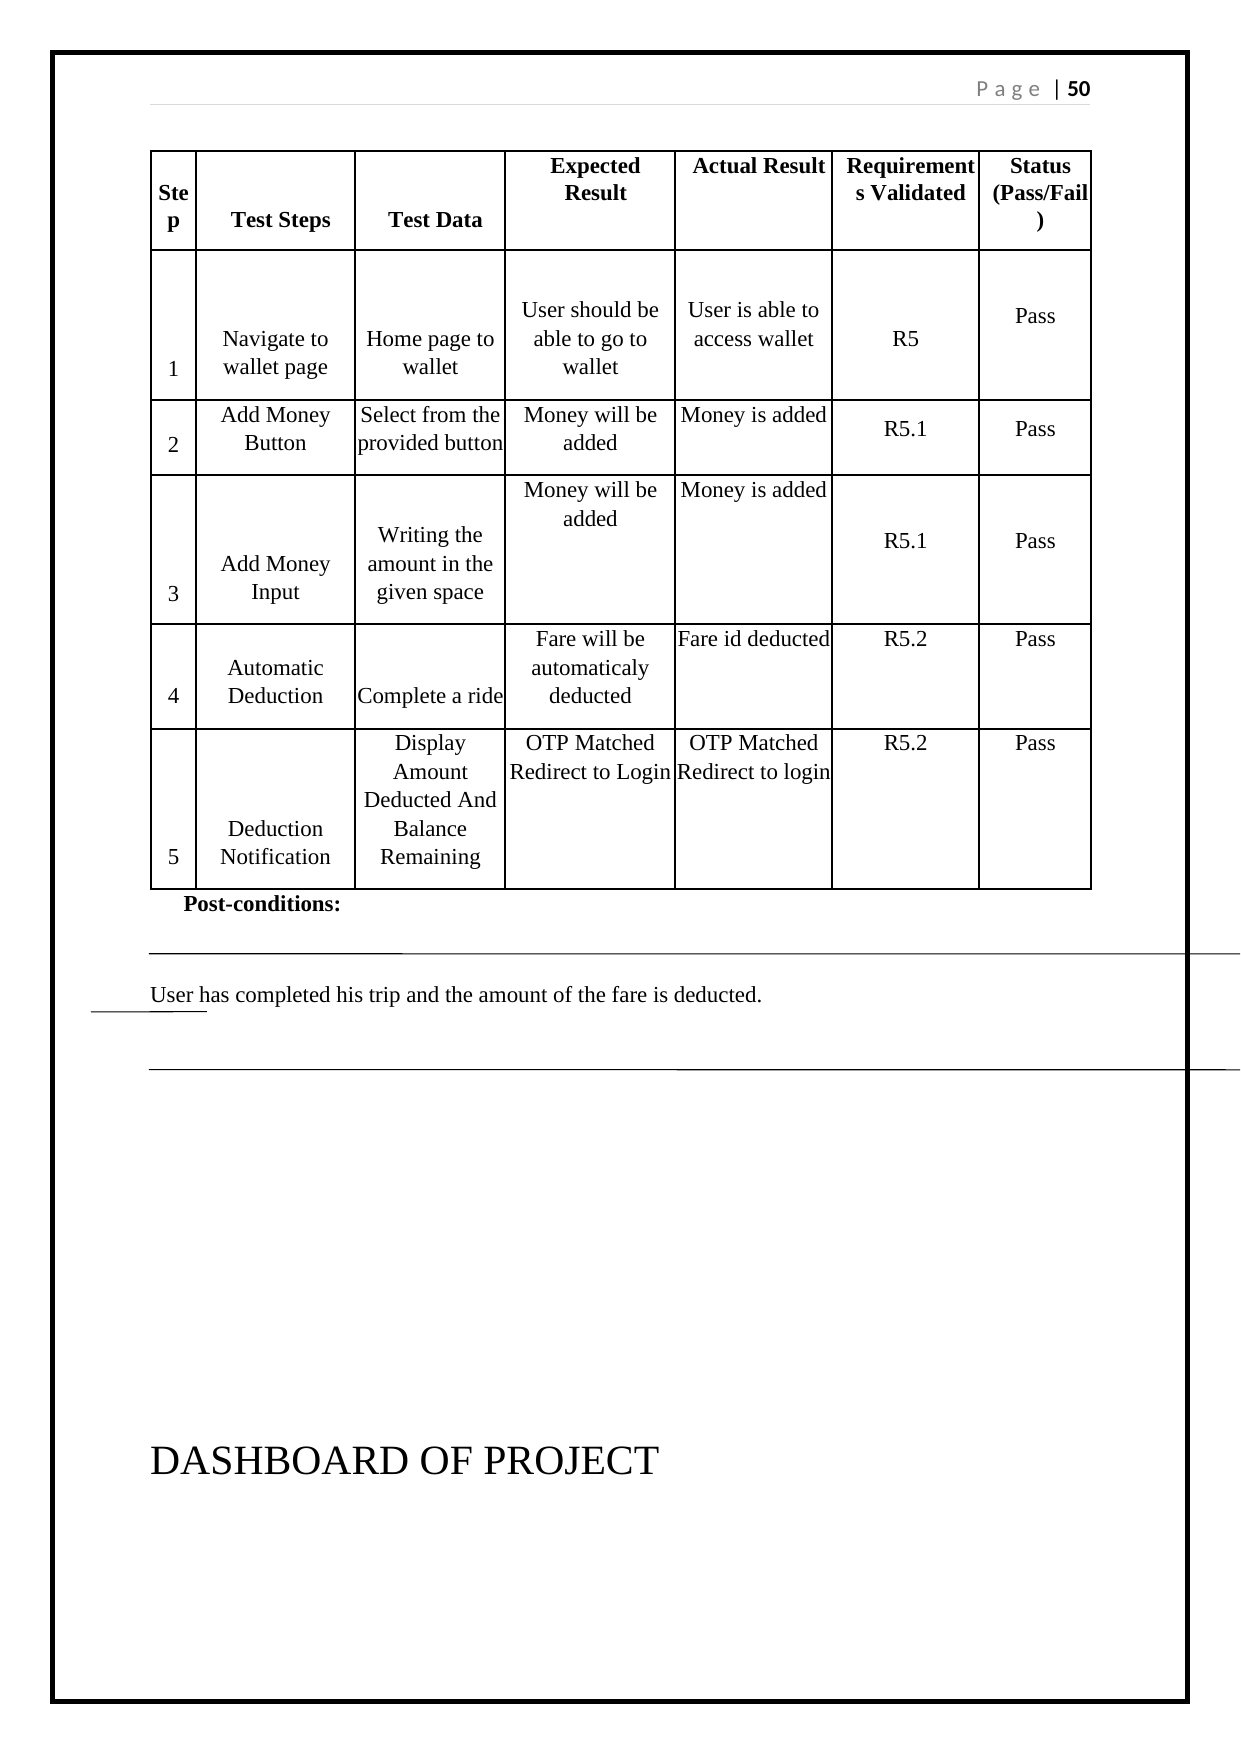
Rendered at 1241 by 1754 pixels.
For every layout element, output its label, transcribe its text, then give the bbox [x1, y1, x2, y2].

table_cell User is able to access wallet [676, 251, 831, 398]
table_cell User should be able to go to wallet [506, 251, 674, 398]
table_cell 3 [152, 476, 195, 623]
table_cell Pass [980, 476, 1090, 623]
table_cell Add Money Input [197, 476, 354, 623]
table_cell Money is added [676, 476, 831, 623]
table_cell Money is added [676, 401, 831, 474]
table_header Test Data [356, 152, 504, 249]
table_cell Money will be added [506, 476, 674, 623]
table_cell R5.2 [833, 625, 978, 727]
table_cell Automatic Deduction [197, 625, 354, 727]
table_cell Pass [980, 251, 1090, 398]
table_header Step [152, 152, 195, 249]
table_cell 1 [152, 251, 195, 398]
table_header Test Steps [197, 152, 354, 249]
table_header Expected Result [506, 152, 674, 249]
table_cell Complete a ride [356, 625, 504, 727]
table_cell Select from the provided button [356, 401, 504, 474]
table_cell Pass [980, 730, 1090, 888]
table_cell 5 [152, 730, 195, 888]
text DASHBOARD OF PROJECT [150, 1436, 1090, 1484]
table_cell R5.1 [833, 476, 978, 623]
table_cell Display Amount Deducted And Balance Remaining [356, 730, 504, 888]
table_cell Pass [980, 625, 1090, 727]
table_cell OTP Matched Redirect to Login [506, 730, 674, 888]
text User has completed his trip and the amount of the fare is deducted. [150, 981, 1090, 1007]
table_cell Pass [980, 401, 1090, 474]
table_cell Writing the amount in the given space [356, 476, 504, 623]
table_cell Deduction Notification [197, 730, 354, 888]
table_cell Home page to wallet [356, 251, 504, 398]
table_cell R5 [833, 251, 978, 398]
table_cell Fare will be automaticaly deducted [506, 625, 674, 727]
text Post-conditions: [183, 890, 1090, 917]
table_cell Add Money Button [197, 401, 354, 474]
table_cell R5.2 [833, 730, 978, 888]
table_cell Navigate to wallet page [197, 251, 354, 398]
table_cell R5.1 [833, 401, 978, 474]
table_header Actual Result [676, 152, 831, 249]
table_cell 4 [152, 625, 195, 727]
table_cell Fare id deducted [676, 625, 831, 727]
table_cell 2 [152, 401, 195, 474]
table_header Requirements Validated [833, 152, 978, 249]
table_cell Money will be added [506, 401, 674, 474]
table_cell OTP Matched Redirect to login [676, 730, 831, 888]
table_header Status (Pass/Fail) [980, 152, 1090, 249]
